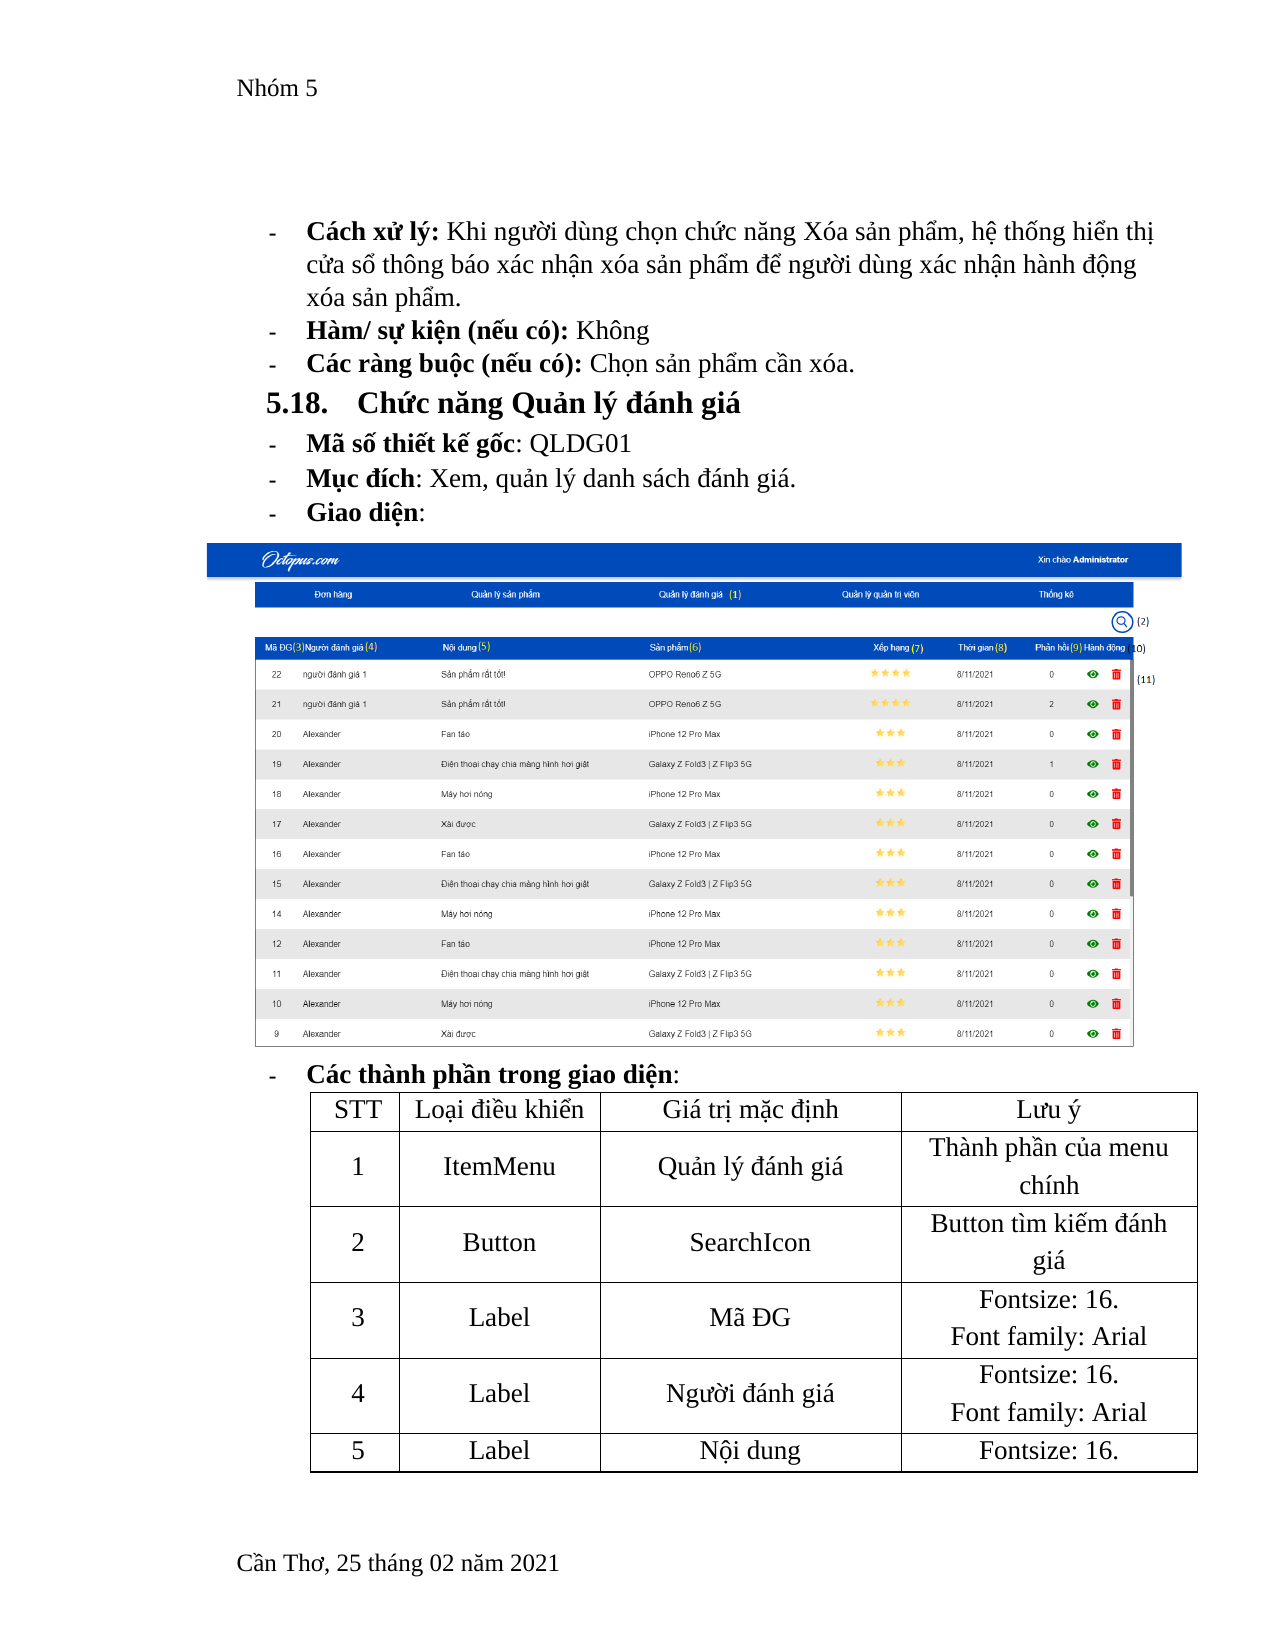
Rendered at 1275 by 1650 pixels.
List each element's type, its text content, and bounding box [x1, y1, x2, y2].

table_cell Người đánh giá [601, 1359, 901, 1433]
table_cell Label [400, 1434, 600, 1471]
table_cell Fontsize: 16. Font family: Arial [902, 1283, 1197, 1357]
subtitle Chức năng Quản lý đánh giá [266, 384, 1157, 420]
list Hàm/ sự kiện (nếu có): Không [268, 314, 1157, 345]
list Mục đích: Xem, quản lý danh sách đánh giá. [268, 462, 1157, 493]
table_cell Button tìm kiếm đánh giá [902, 1207, 1197, 1282]
list Các ràng buộc (nếu có): Chọn sản phẩm cần xóa. [268, 347, 1157, 378]
list Các thành phần trong giao diện: [268, 1058, 1157, 1089]
table_cell Mã ĐG [601, 1283, 901, 1357]
table_cell Thành phần của menu chính [902, 1132, 1197, 1206]
table_cell Nội dung [601, 1434, 901, 1471]
table_cell Button [400, 1207, 600, 1282]
table_header Giá trị mặc định [601, 1093, 901, 1131]
table_cell Label [400, 1359, 600, 1433]
table_cell Quản lý đánh giá [601, 1132, 901, 1206]
table_header Lưu ý [902, 1093, 1197, 1131]
list Cách xử lý: Khi người dùng chọn chức năng Xóa sản phẩm, hệ thống hiển thị cửa sổ thông báo xác nhận xóa sản phẩm để người dùng xác nhận hành động xóa sản phẩm. [268, 215, 1157, 312]
picture [206, 543, 1182, 1056]
table_header Loại điều khiển [400, 1093, 600, 1131]
table_cell 4 [311, 1359, 399, 1433]
table_cell 2 [311, 1207, 399, 1282]
table_cell 3 [311, 1283, 399, 1357]
table_cell SearchIcon [601, 1207, 901, 1282]
list Giao diện: [268, 496, 1157, 527]
table_cell 5 [311, 1434, 399, 1471]
table_cell Label [400, 1283, 600, 1357]
table_cell 1 [311, 1132, 399, 1206]
table_cell Fontsize: 16. Font family: Arial [902, 1359, 1197, 1433]
list Mã số thiết kế gốc: QLDG01 [268, 428, 1157, 459]
table_header STT [311, 1093, 399, 1131]
table_cell ItemMenu [400, 1132, 600, 1206]
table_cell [902, 1434, 1197, 1471]
